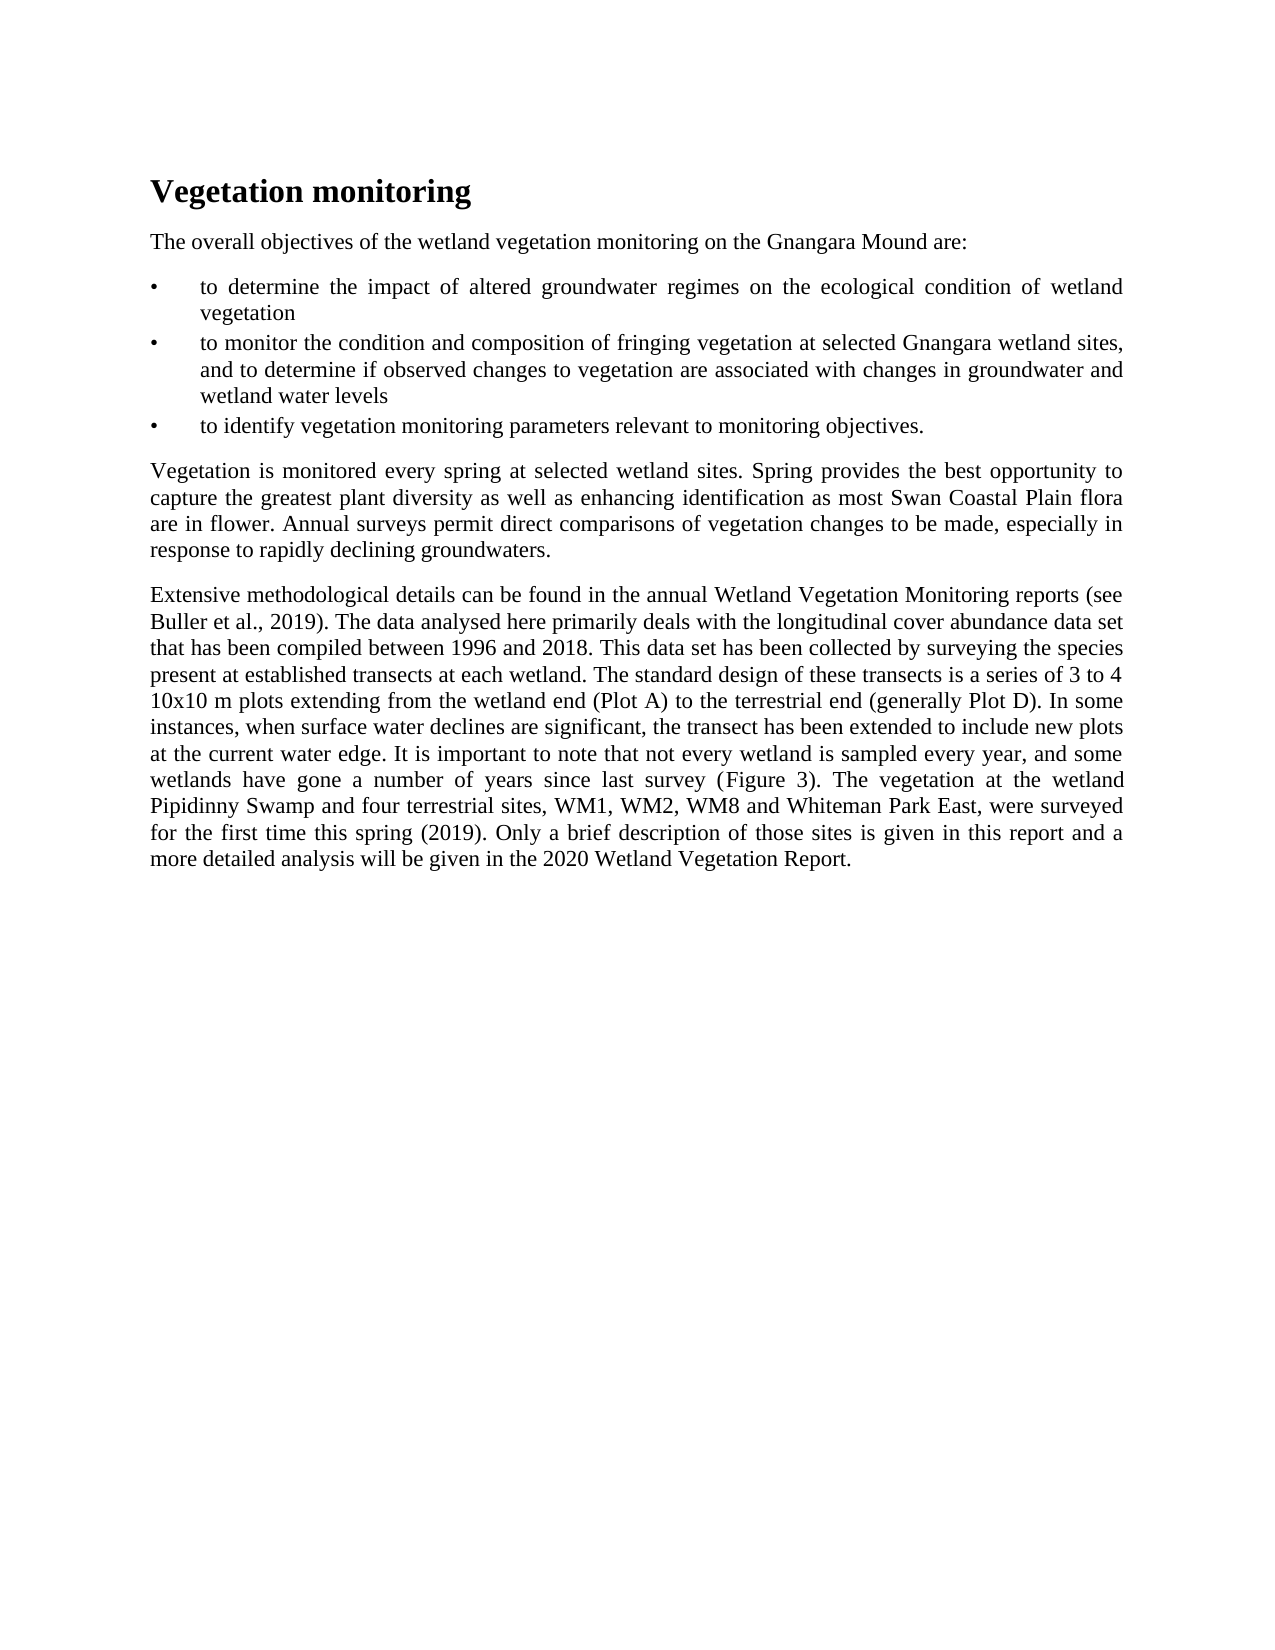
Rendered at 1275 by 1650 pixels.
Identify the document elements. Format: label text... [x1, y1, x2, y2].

list to determine the impact of altered groundwater regimes on the ecological condition of wetland vegetation [150, 273, 1125, 326]
text The overall objectives of the wetland vegetation monitoring on the Gnangara Mound are: [150, 228, 1125, 254]
list to identify vegetation monitoring parameters relevant to monitoring objectives. [150, 412, 1125, 439]
subtitle Vegetation monitoring [150, 171, 1125, 209]
text Vegetation is monitored every spring at selected wetland sites. Spring provides the best opportunity to capture the greatest plant diversity as well as enhancing identification as most Swan Coastal Plain flora are in flower. Annual surveys permit direct comparisons of vegetation changes to be made, especially in response to rapidly declining groundwaters. [150, 457, 1125, 563]
list to monitor the condition and composition of fringing vegetation at selected Gnangara wetland sites, and to determine if observed changes to vegetation are associated with changes in groundwater and wetland water levels [150, 329, 1125, 408]
text Extensive methodological details can be found in the annual Wetland Vegetation Monitoring reports (see Buller et al., 2019). The data analysed here primarily deals with the longitudinal cover abundance data set that has been compiled between 1996 and 2018. This data set has been collected by surveying the species present at established transects at each wetland. The standard design of these transects is a series of 3 to 4 10x10 m plots extending from the wetland end (Plot A) to the terrestrial end (generally Plot D). In some instances, when surface water declines are significant, the transect has been extended to include new plots at the current water edge. It is important to note that not every wetland is sampled every year, and some wetlands have gone a number of years since last survey (Figure 3). The vegetation at the wetland Pipidinny Swamp and four terrestrial sites, WM1, WM2, WM8 and Whiteman Park East, were surveyed for the first time this spring (2019). Only a brief description of those sites is given in this report and a more detailed analysis will be given in the 2020 Wetland Vegetation Report. [150, 582, 1125, 871]
